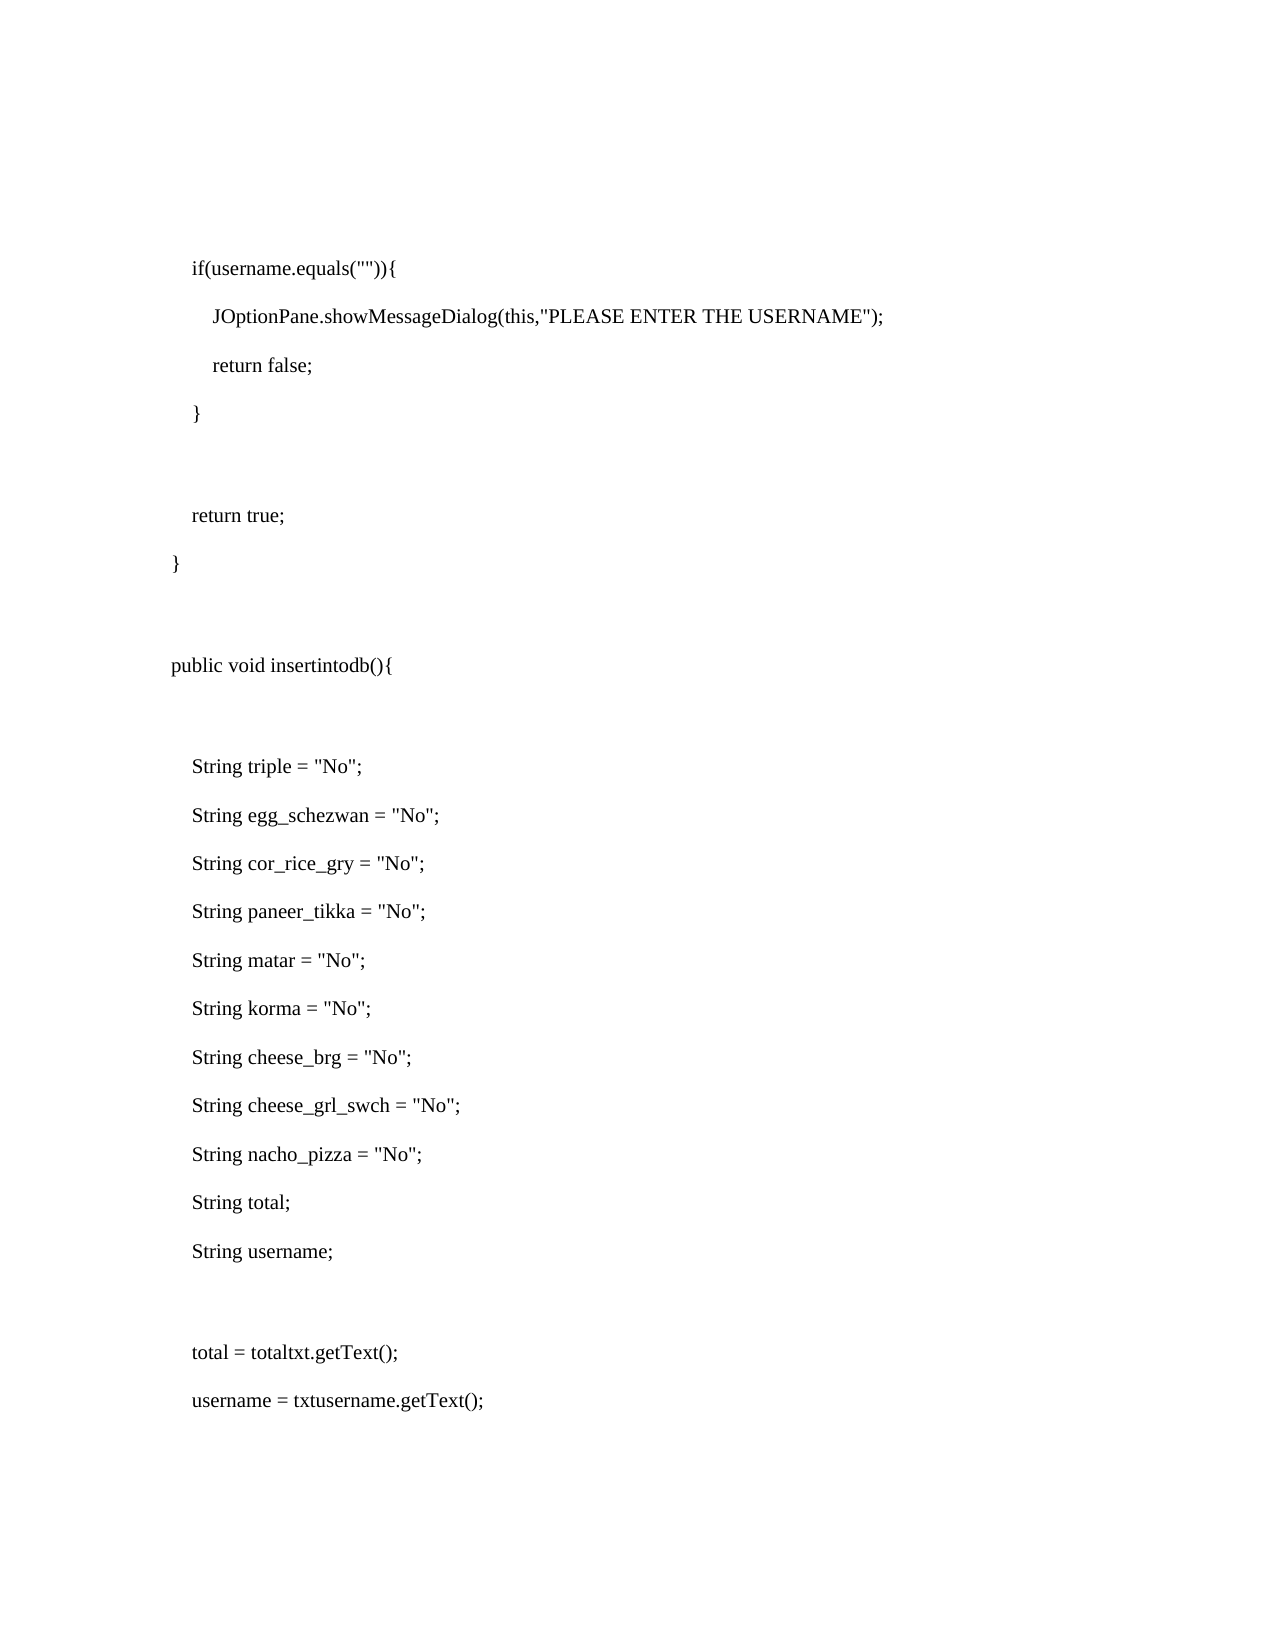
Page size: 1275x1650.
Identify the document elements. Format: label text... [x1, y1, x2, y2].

text if(username.equals("")){ [150, 256, 1125, 280]
text JOptionPane.showMessageDialog(this,"PLEASE ENTER THE USERNAME"); [150, 304, 1125, 328]
text return true; [150, 503, 1125, 527]
text String cheese_brg = "No"; [150, 1045, 1125, 1069]
text String paneer_tikka = "No"; [150, 899, 1125, 923]
text String egg_schezwan = "No"; [150, 803, 1125, 827]
text String triple = "No"; [150, 754, 1125, 778]
text String total; [150, 1190, 1125, 1214]
text String username; [150, 1238, 1125, 1263]
text public void insertintodb(){ [150, 653, 1125, 677]
text String matar = "No"; [150, 948, 1125, 972]
text String cheese_grl_swch = "No"; [150, 1093, 1125, 1117]
text String nacho_pizza = "No"; [150, 1142, 1125, 1166]
text } [150, 551, 1125, 575]
text } [150, 401, 1125, 425]
text return false; [150, 353, 1125, 377]
text String korma = "No"; [150, 996, 1125, 1020]
text username = txtusername.getText(); [150, 1388, 1125, 1412]
text String cor_rice_gry = "No"; [150, 851, 1125, 875]
text total = totaltxt.getText(); [150, 1340, 1125, 1364]
